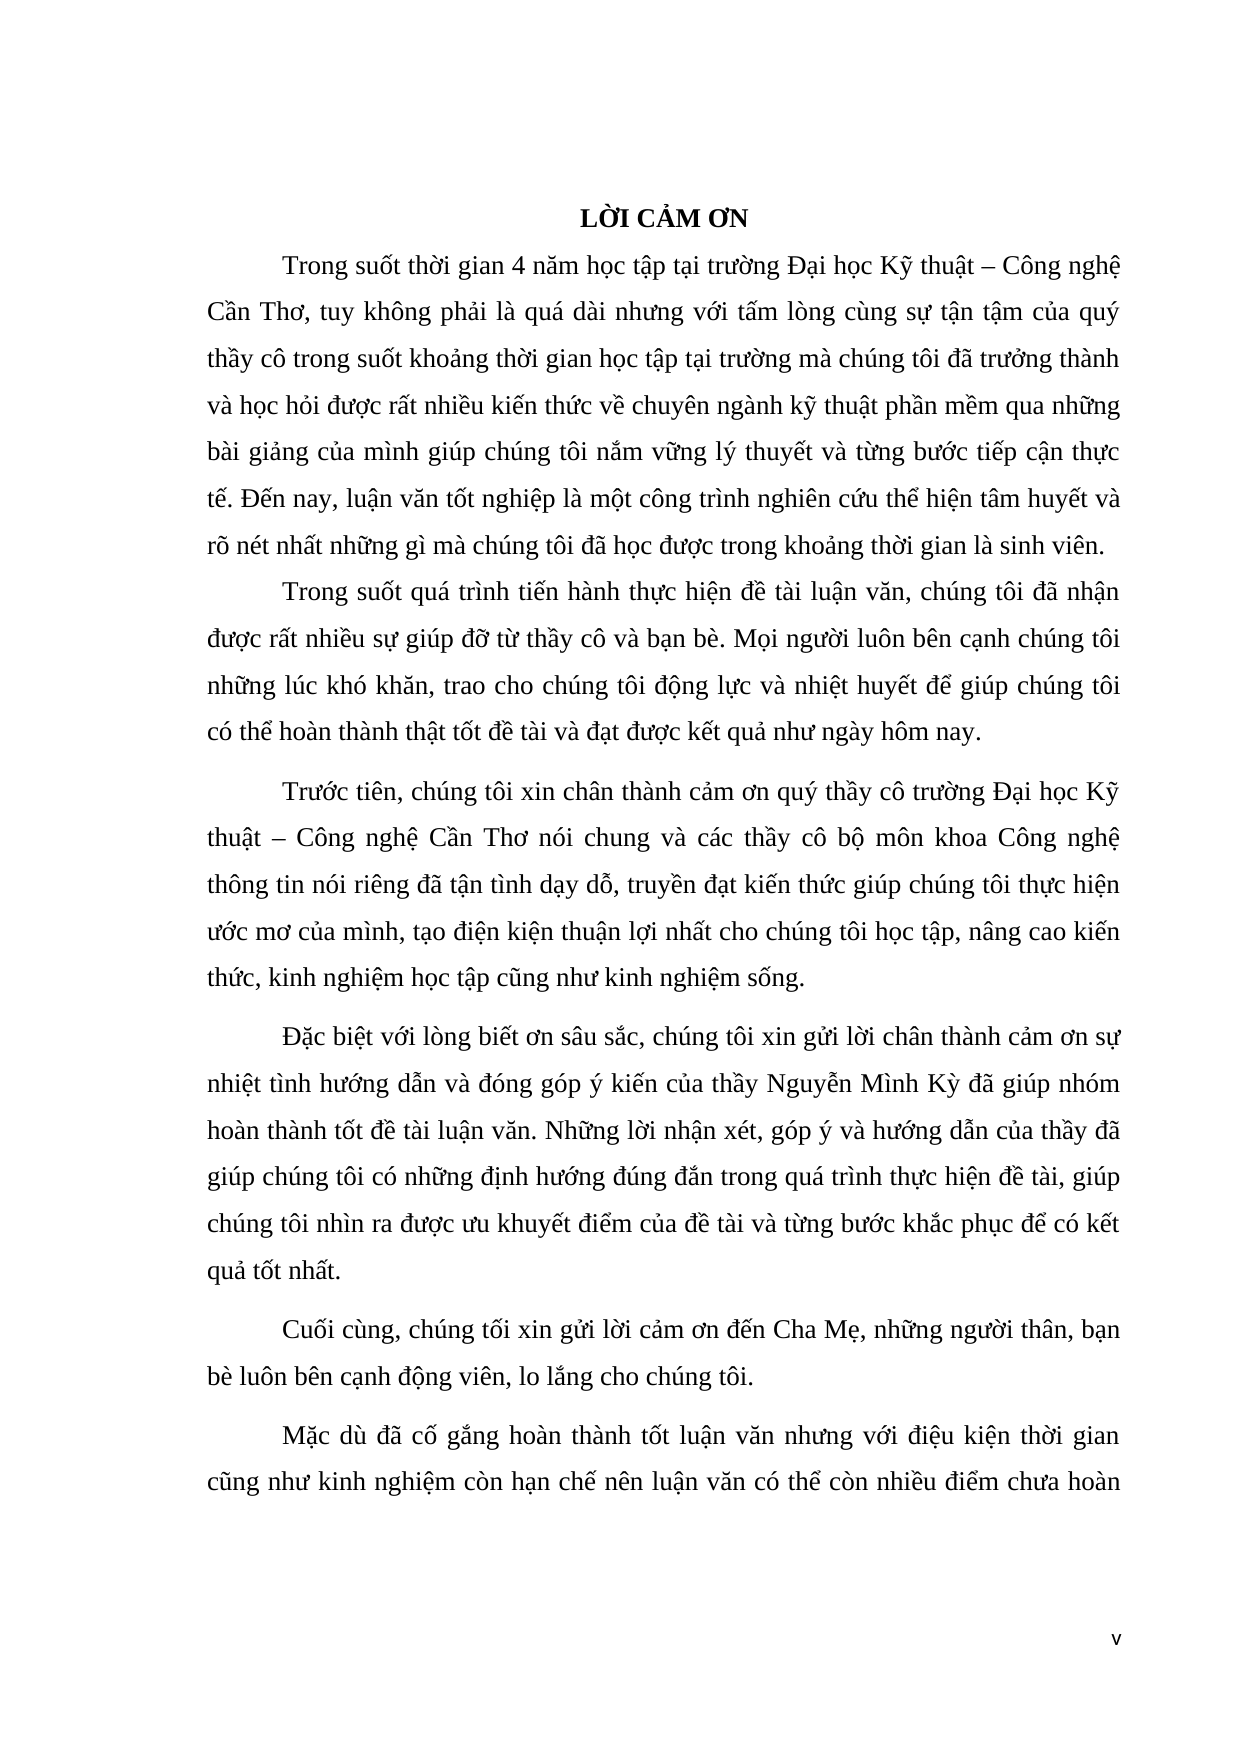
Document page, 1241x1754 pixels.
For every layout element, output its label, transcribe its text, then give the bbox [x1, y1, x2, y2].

text Đặc biệt với lòng biết ơn sâu sắc, chúng tôi xin gửi lời chân thành cảm ơn sự nhiệt tình hướng dẫn và đóng góp ý kiến của thầy Nguyễn Mình Kỳ đã giúp nhóm hoàn thành tốt đề tài luận văn. Những lời nhận xét, góp ý và hướng dẫn của thầy đã giúp chúng tôi có những định hướng đúng đắn trong quá trình thực hiện đề tài, giúp chúng tôi nhìn ra được ưu khuyết điểm của đề tài và từng bước khắc phục để có kết quả tốt nhất. [207, 1021, 1121, 1285]
text Trước tiên, chúng tôi xin chân thành cảm ơn quý thầy cô trường Đại học Kỹ thuật – Công nghệ Cần Thơ nói chung và các thầy cô bộ môn khoa Công nghệ thông tin nói riêng đã tận tình dạy dỗ, truyền đạt kiến thức giúp chúng tôi thực hiện ước mơ của mình, tạo điện kiện thuận lợi nhất cho chúng tôi học tập, nâng cao kiến thức, kinh nghiệm học tập cũng như kinh nghiệm sống. [207, 775, 1121, 992]
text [207, 1419, 1121, 1497]
text Cuối cùng, chúng tối xin gửi lời cảm ơn đến Cha Mẹ, những người thân, bạn bè luôn bên cạnh động viên, lo lắng cho chúng tôi. [207, 1313, 1121, 1391]
subtitle LỜI CẢM ƠN [207, 202, 1121, 233]
text Trong suốt thời gian 4 năm học tập tại trường Đại học Kỹ thuật – Công nghệ Cần Thơ, tuy không phải là quá dài nhưng với tấm lòng cùng sự tận tậm của quý thầy cô trong suốt khoảng thời gian học tập tại trường mà chúng tôi đã trưởng thành và học hỏi được rất nhiều kiến thức về chuyên ngành kỹ thuật phần mềm qua những bài giảng của mình giúp chúng tôi nắm vững lý thuyết và từng bước tiếp cận thực tế. Đến nay, luận văn tốt nghiệp là một công trình nghiên cứu thể hiện tâm huyết và rõ nét nhất những gì mà chúng tôi đã học được trong khoảng thời gian là sinh viên. [207, 249, 1121, 560]
text Trong suốt quá trình tiến hành thực hiện đề tài luận văn, chúng tôi đã nhận được rất nhiều sự giúp đỡ từ thầy cô và bạn bè. Mọi người luôn bên cạnh chúng tôi những lúc khó khăn, trao cho chúng tôi động lực và nhiệt huyết để giúp chúng tôi có thể hoàn thành thật tốt đề tài và đạt được kết quả như ngày hôm nay. [207, 576, 1121, 747]
